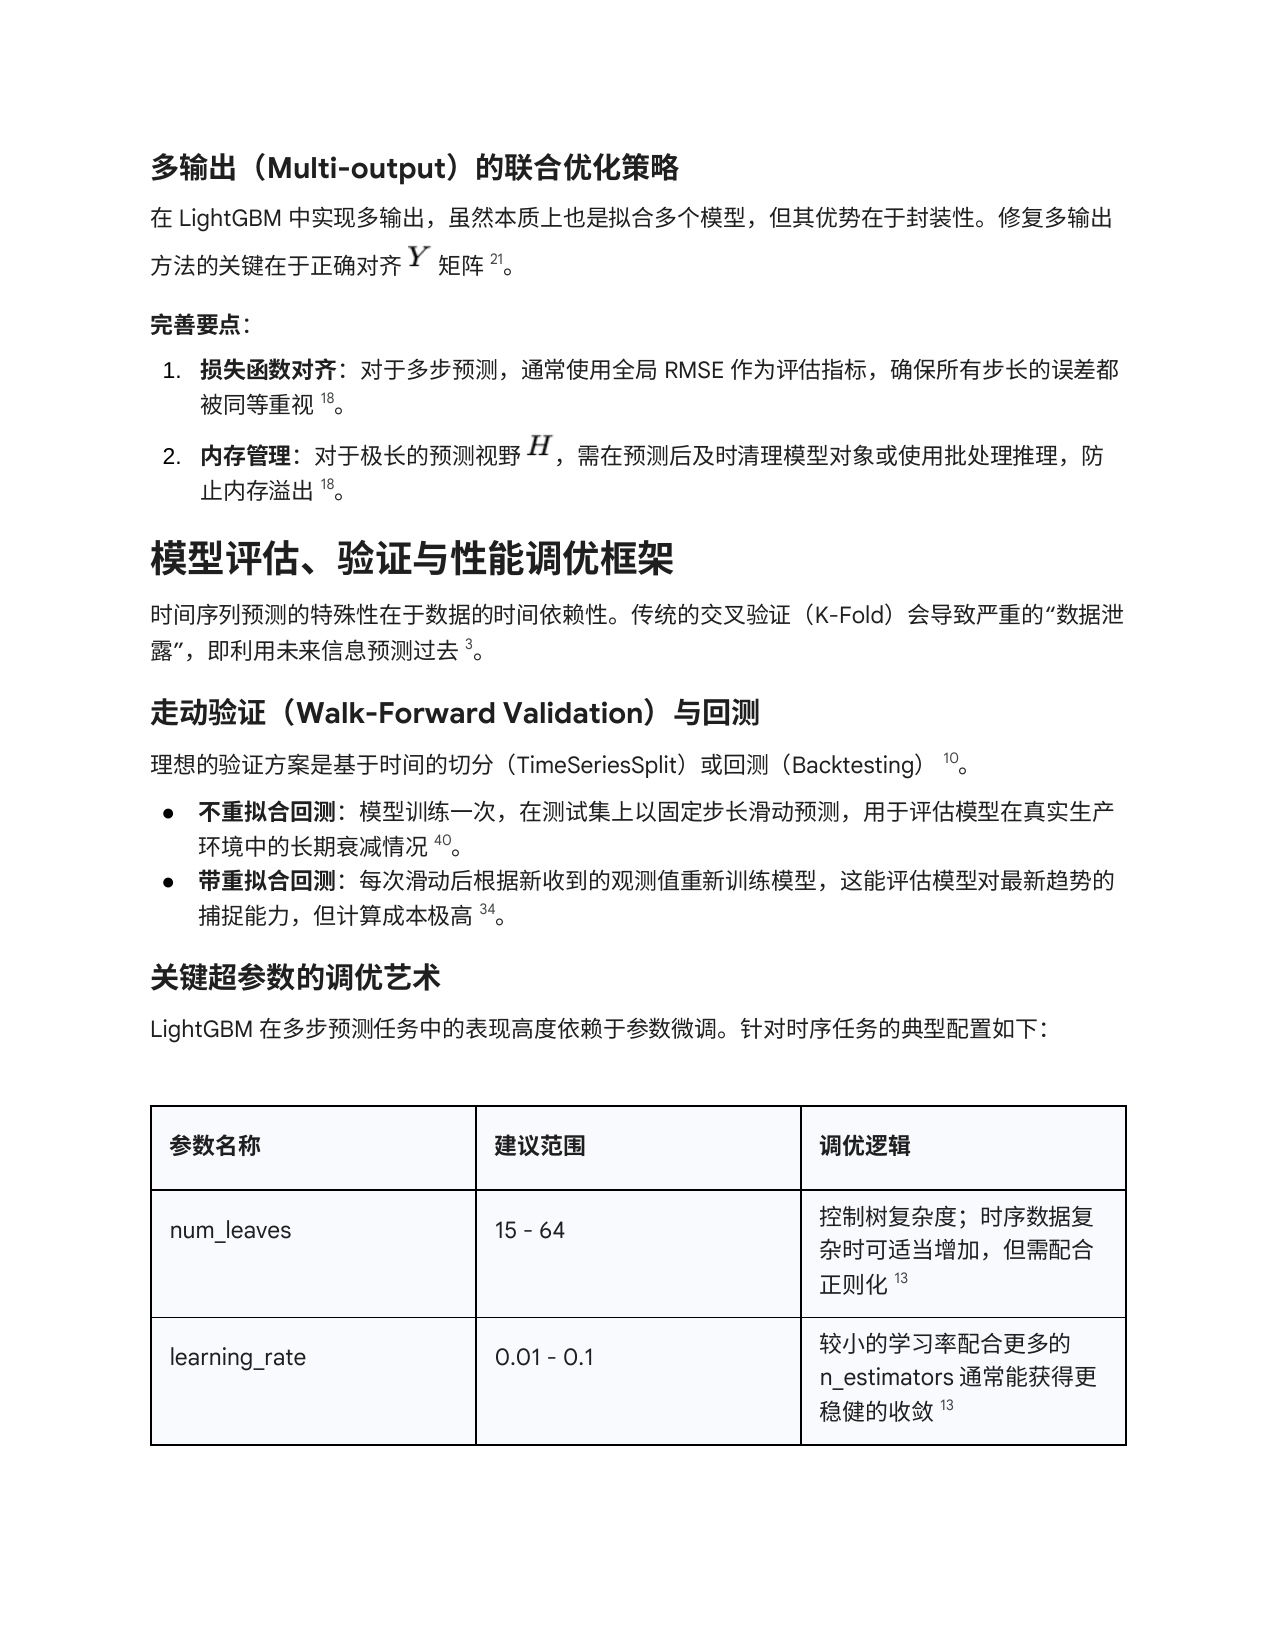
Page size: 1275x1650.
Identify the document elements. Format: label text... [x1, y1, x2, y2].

picture [526, 425, 555, 464]
list 带重拟合回测：每次滑动后根据新收到的观测值重新训练模型，这能评估模型对最新趋势的捕捉能力，但计算成本极高 34。 [161, 867, 1125, 931]
subtitle 走动验证（Walk-Forward Validation）与回测 [150, 696, 1125, 732]
picture [407, 236, 433, 275]
text 时间序列预测的特殊性在于数据的时间依赖性。传统的交叉验证（K-Fold）会导致严重的“数据泄露”，即利用未来信息预测过去 3。 [150, 602, 1125, 666]
list 内存管理：对于极长的预测视野 ，需在预测后及时清理模型对象或使用批处理推理，防止内存溢出 18。 [162, 425, 1125, 506]
subtitle 模型评估、验证与性能调优框架 [150, 536, 1125, 583]
text 理想的验证方案是基于时间的切分（TimeSeriesSplit）或回测（Backtesting） 10。 [150, 750, 1125, 781]
table_cell 15 - 64 [477, 1191, 800, 1317]
table_cell num_leaves [152, 1191, 475, 1317]
subtitle 关键超参数的调优艺术 [150, 961, 1125, 997]
text 完善要点： [150, 311, 1125, 340]
table_header 参数名称 [152, 1107, 475, 1189]
list 损失函数对齐：对于多步预测，通常使用全局 RMSE 作为评估指标，确保所有步长的误差都被同等重视 18。 [162, 356, 1125, 421]
table_header 建议范围 [477, 1107, 800, 1189]
text 在 LightGBM 中实现多输出，虽然本质上也是拟合多个模型，但其优势在于封装性。修复多输出方法的关键在于正确对齐 矩阵 21。 [150, 204, 1125, 282]
table_cell 0.01 - 0.1 [477, 1318, 800, 1444]
table_cell learning_rate [152, 1318, 475, 1444]
table_cell 控制树复杂度；时序数据复杂时可适当增加，但需配合正则化 13 [802, 1191, 1125, 1317]
table_cell 较小的学习率配合更多的 n_estimators 通常能获得更稳健的收敛 13 [802, 1318, 1125, 1444]
list 不重拟合回测：模型训练一次，在测试集上以固定步长滑动预测，用于评估模型在真实生产环境中的长期衰减情况 40。 [161, 798, 1125, 862]
subtitle 多输出（Multi-output）的联合优化策略 [150, 150, 1125, 187]
text LightGBM 在多步预测任务中的表现高度依赖于参数微调。针对时序任务的典型配置如下： [150, 1015, 1125, 1044]
table_header 调优逻辑 [802, 1107, 1125, 1189]
